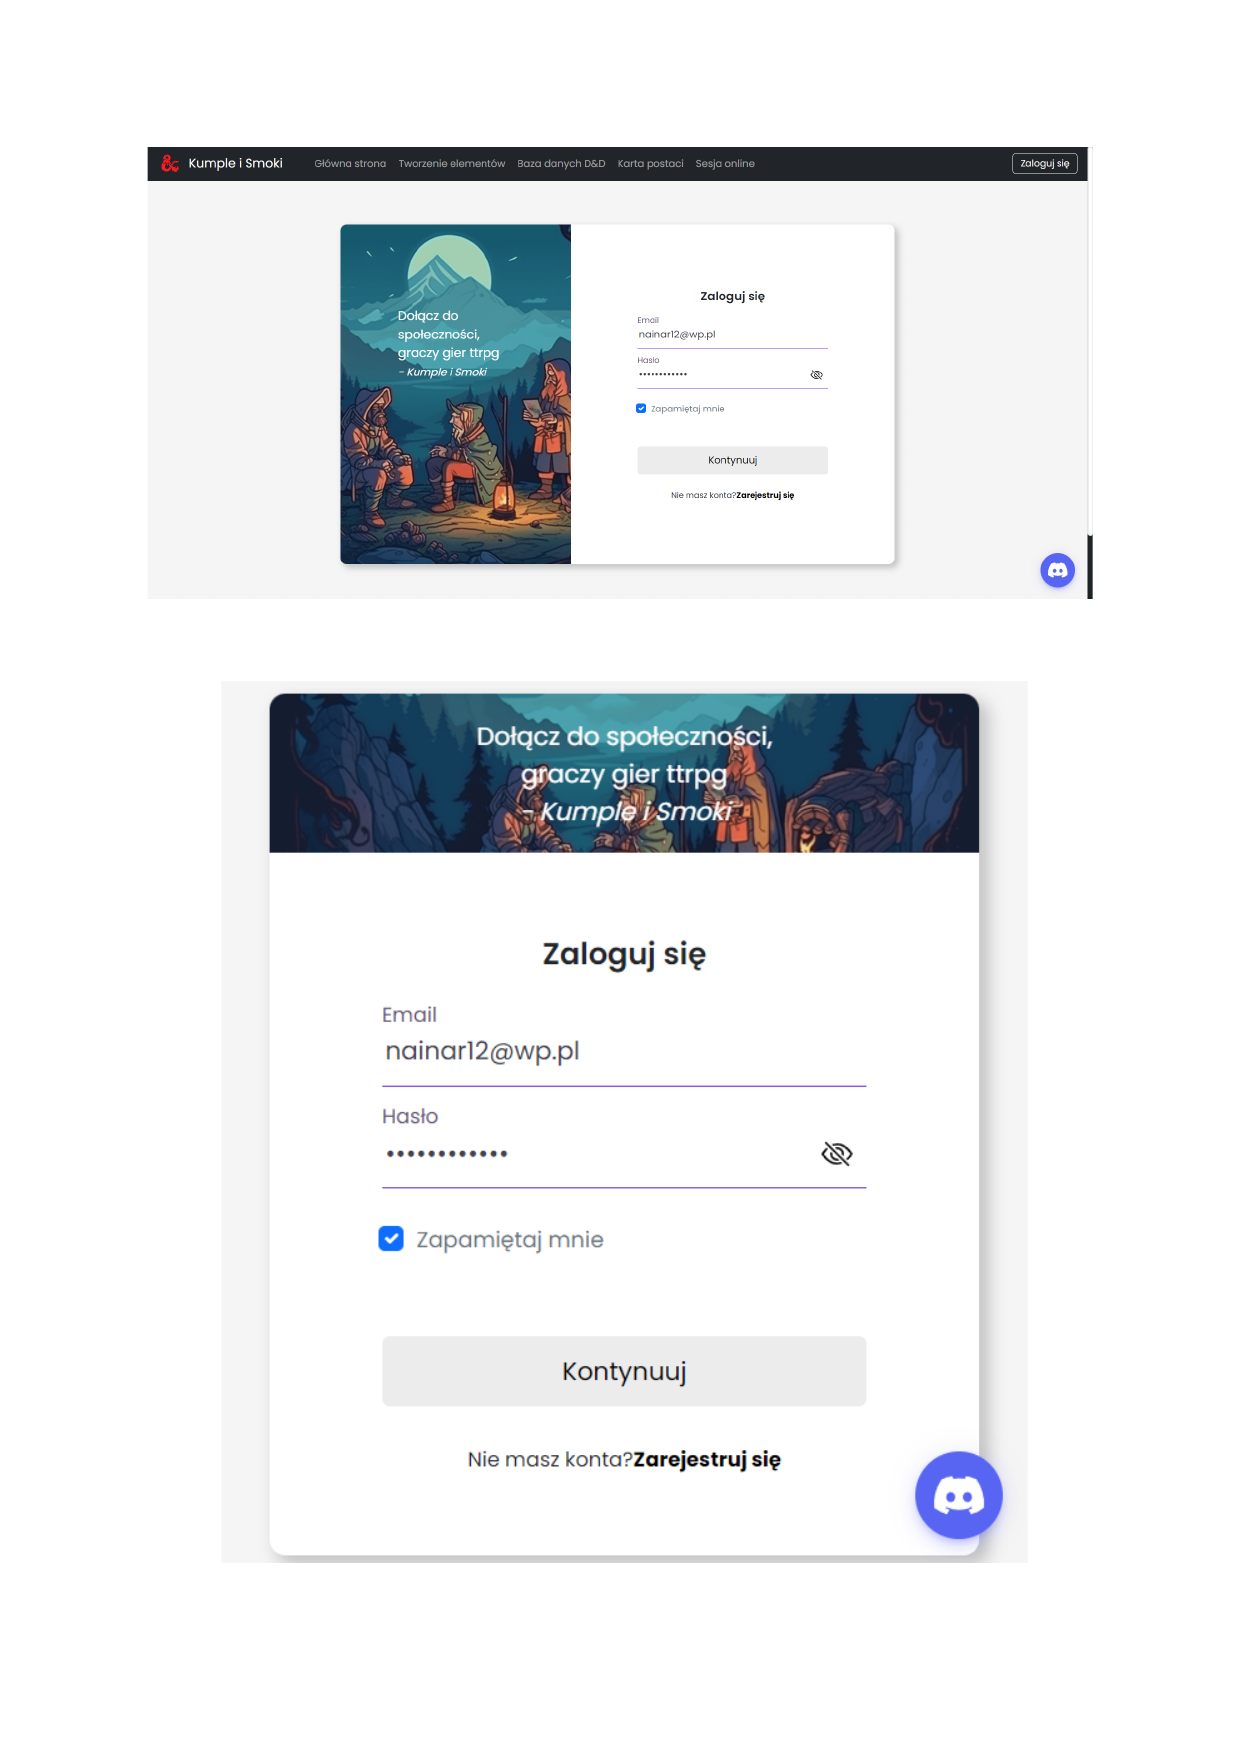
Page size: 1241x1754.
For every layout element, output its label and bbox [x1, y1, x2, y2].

picture [147, 147, 1093, 599]
picture [221, 681, 1028, 1563]
